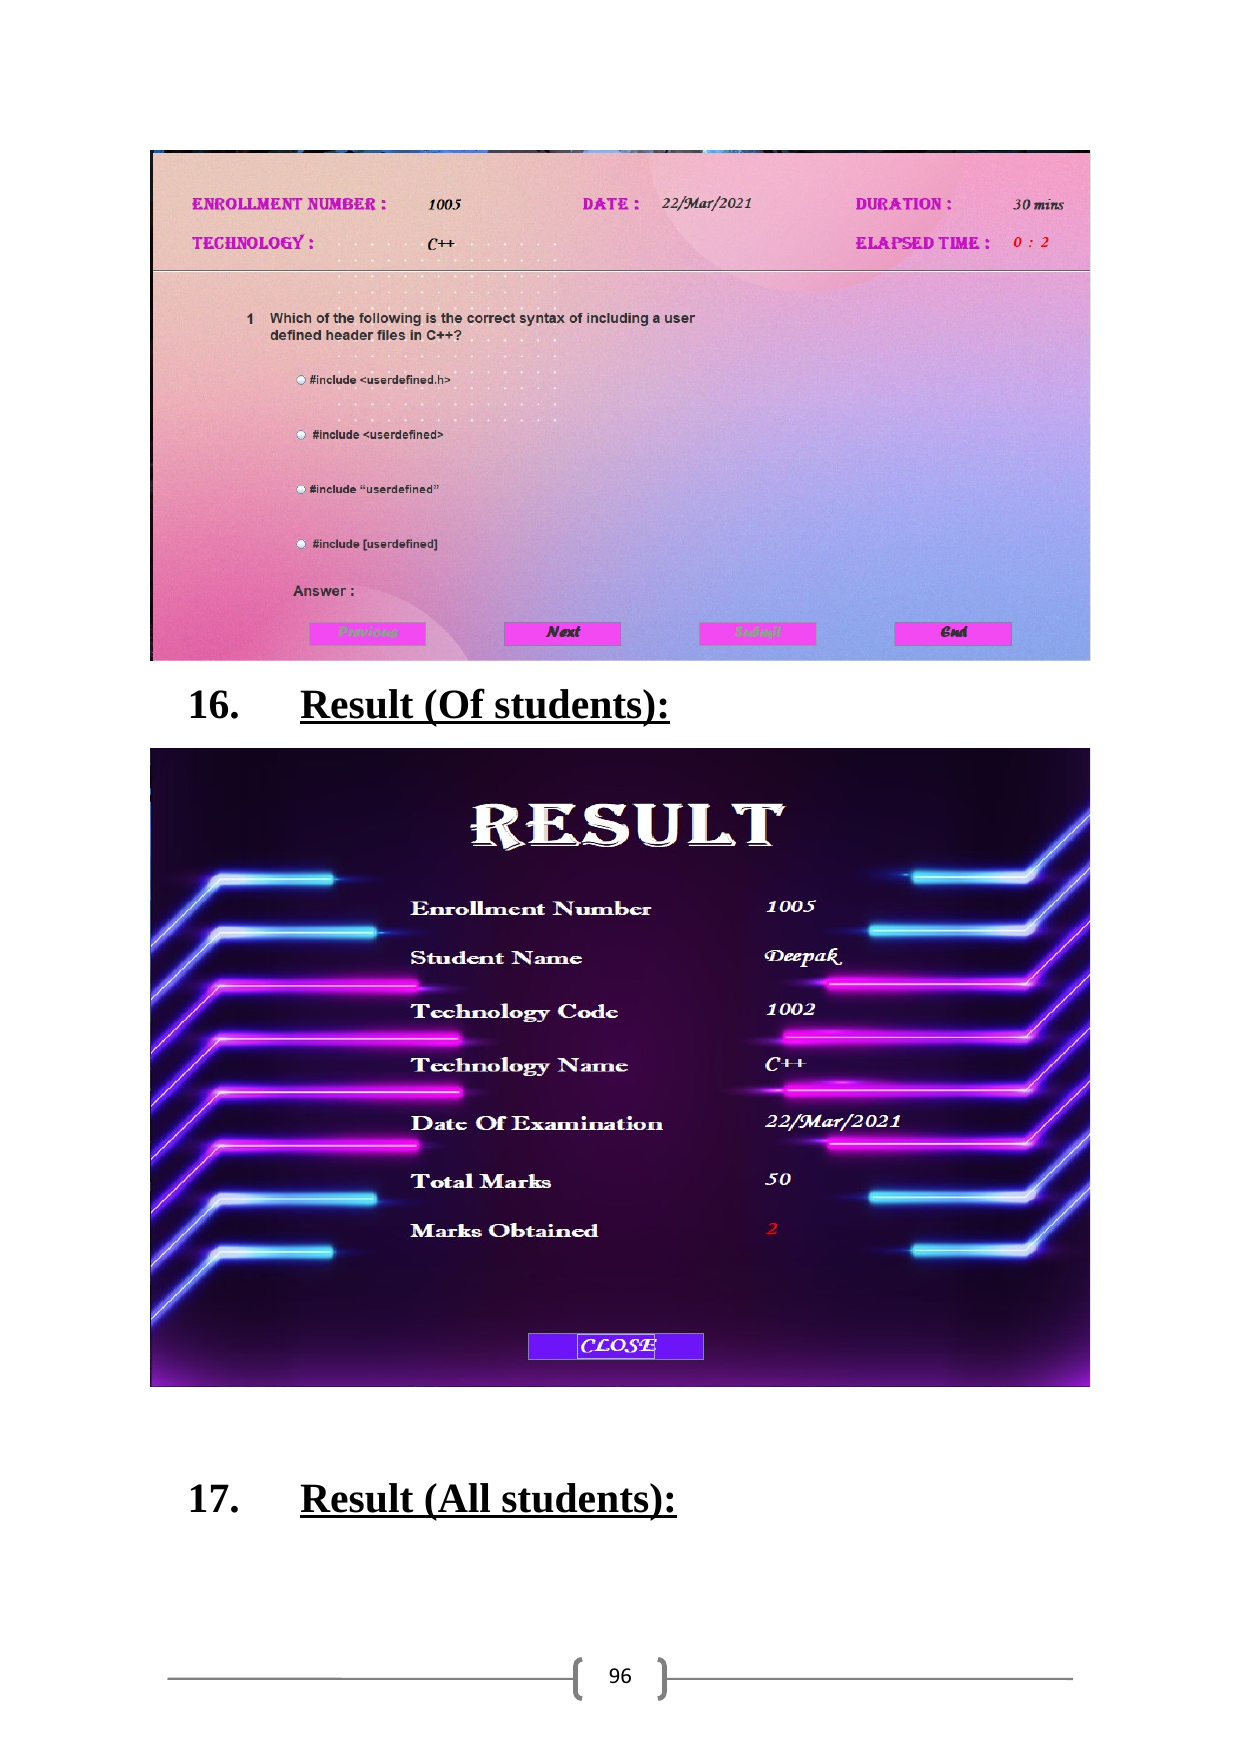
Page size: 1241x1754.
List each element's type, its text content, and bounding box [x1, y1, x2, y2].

picture [150, 748, 1091, 1387]
list Result (All students): [187, 1474, 1090, 1522]
list Result (Of students): [187, 680, 1090, 728]
picture [150, 150, 1091, 661]
